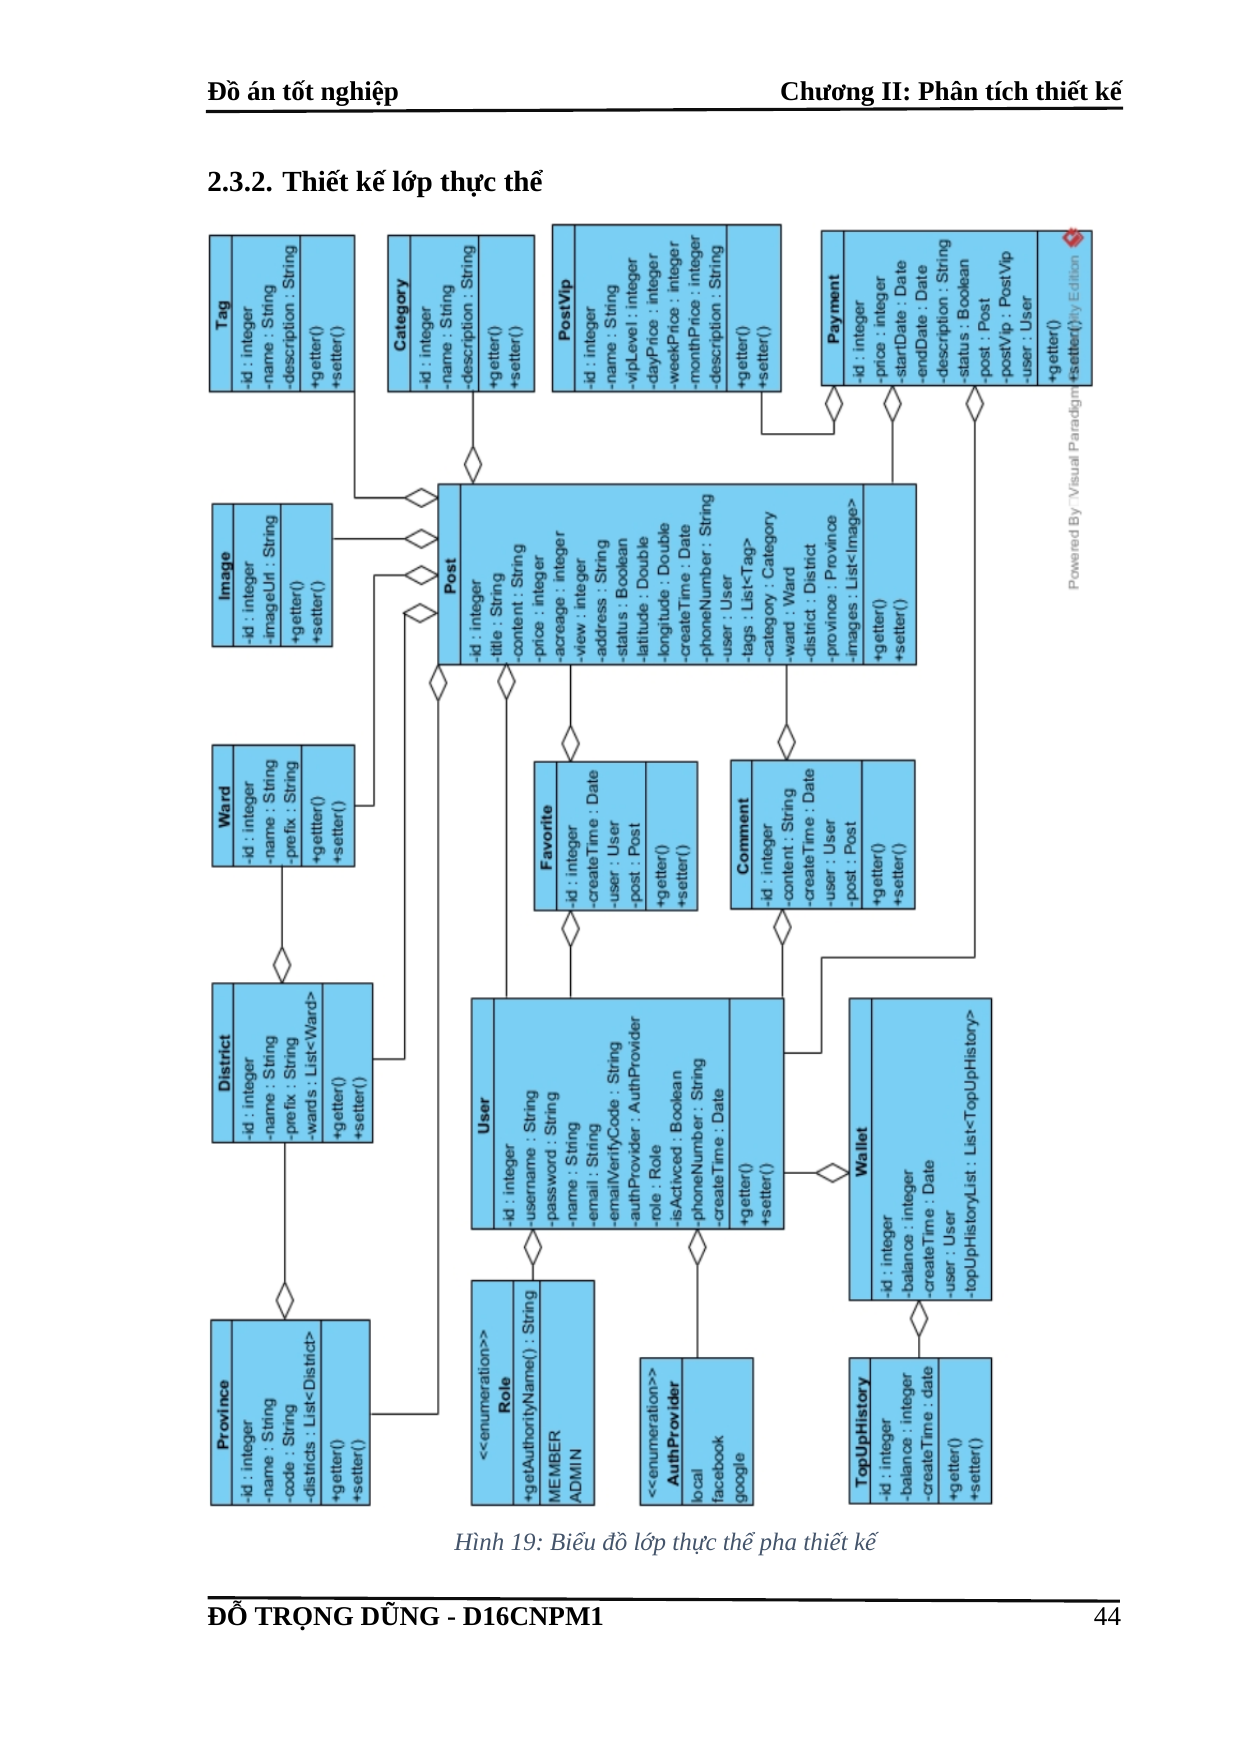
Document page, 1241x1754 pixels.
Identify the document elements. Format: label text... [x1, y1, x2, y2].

text Hình 19: Biểu đồ lớp thực thể pha thiết kế [207, 1527, 1123, 1556]
list Thiết kế lớp thực thể [207, 164, 1123, 197]
picture [208, 221, 1096, 1508]
